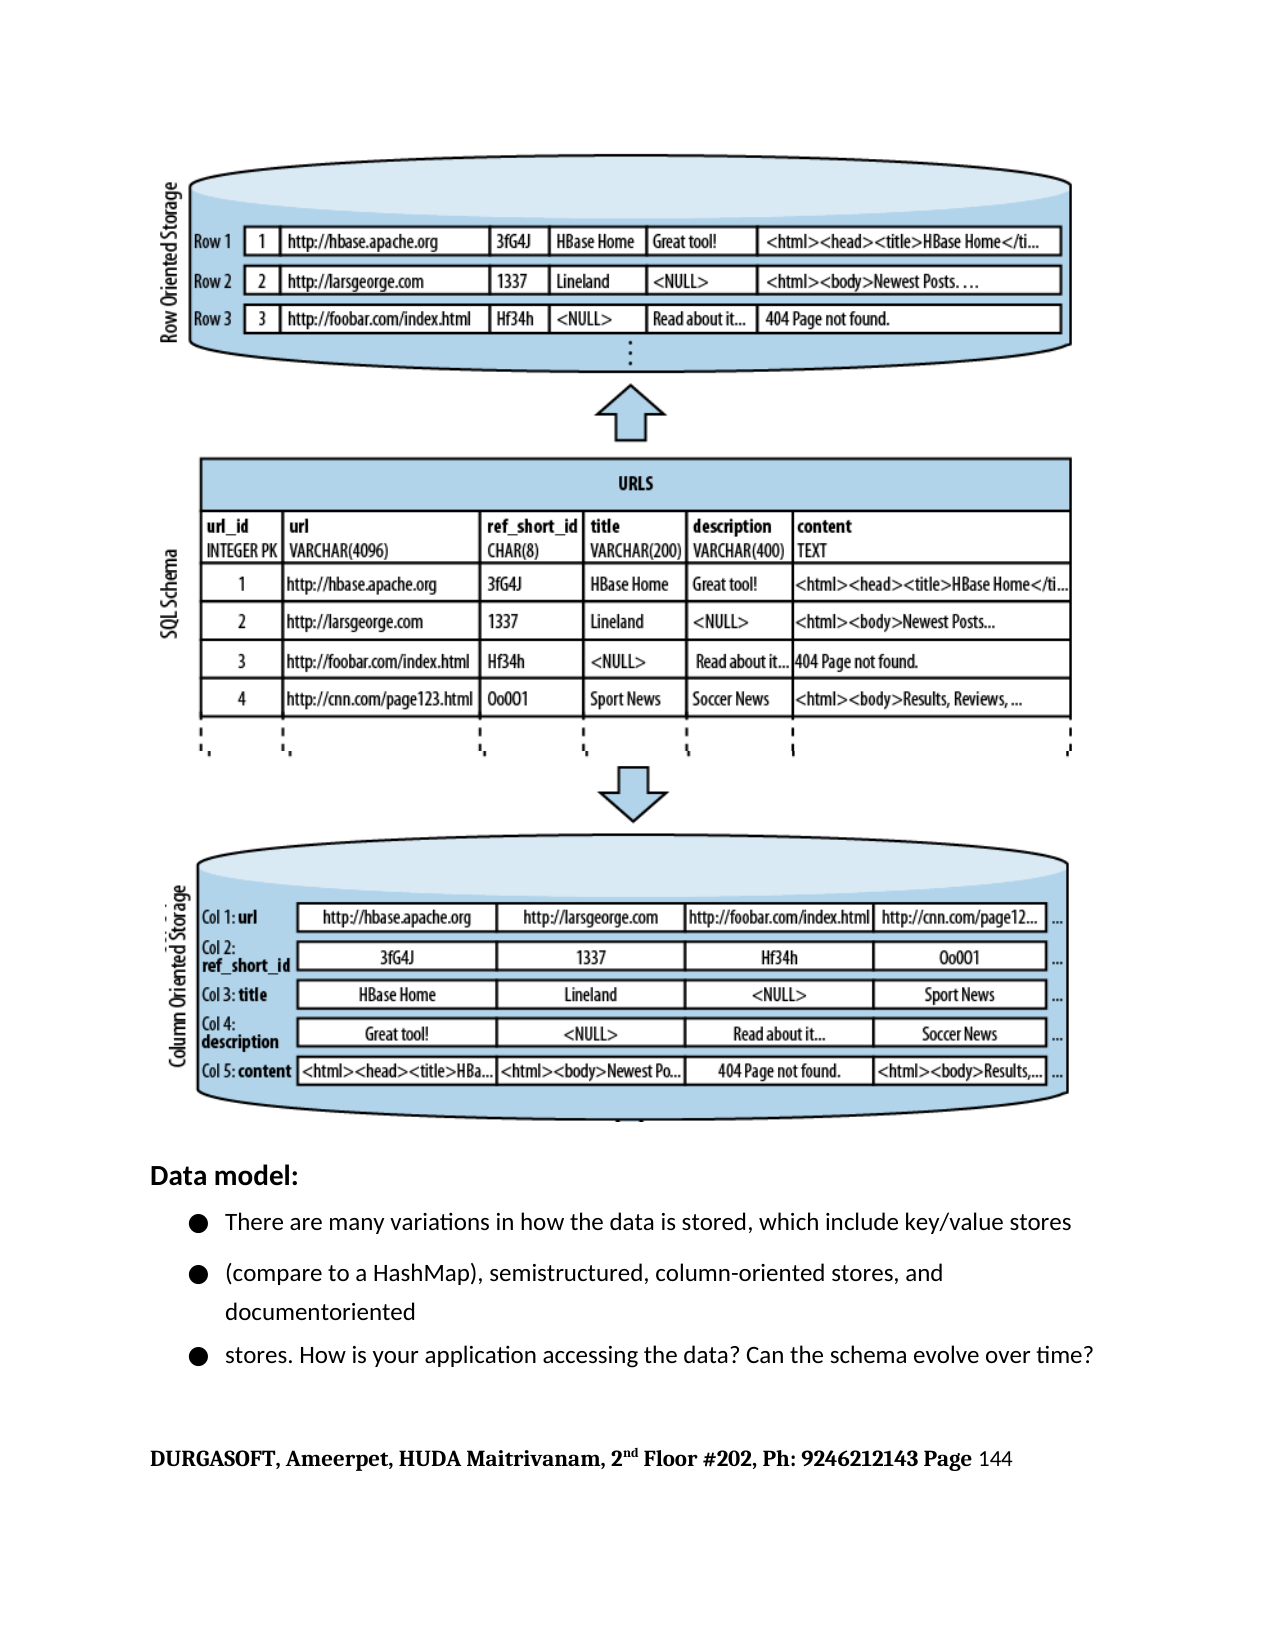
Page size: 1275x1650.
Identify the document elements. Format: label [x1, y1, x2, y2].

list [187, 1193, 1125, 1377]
picture [150, 150, 1125, 1122]
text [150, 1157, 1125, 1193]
